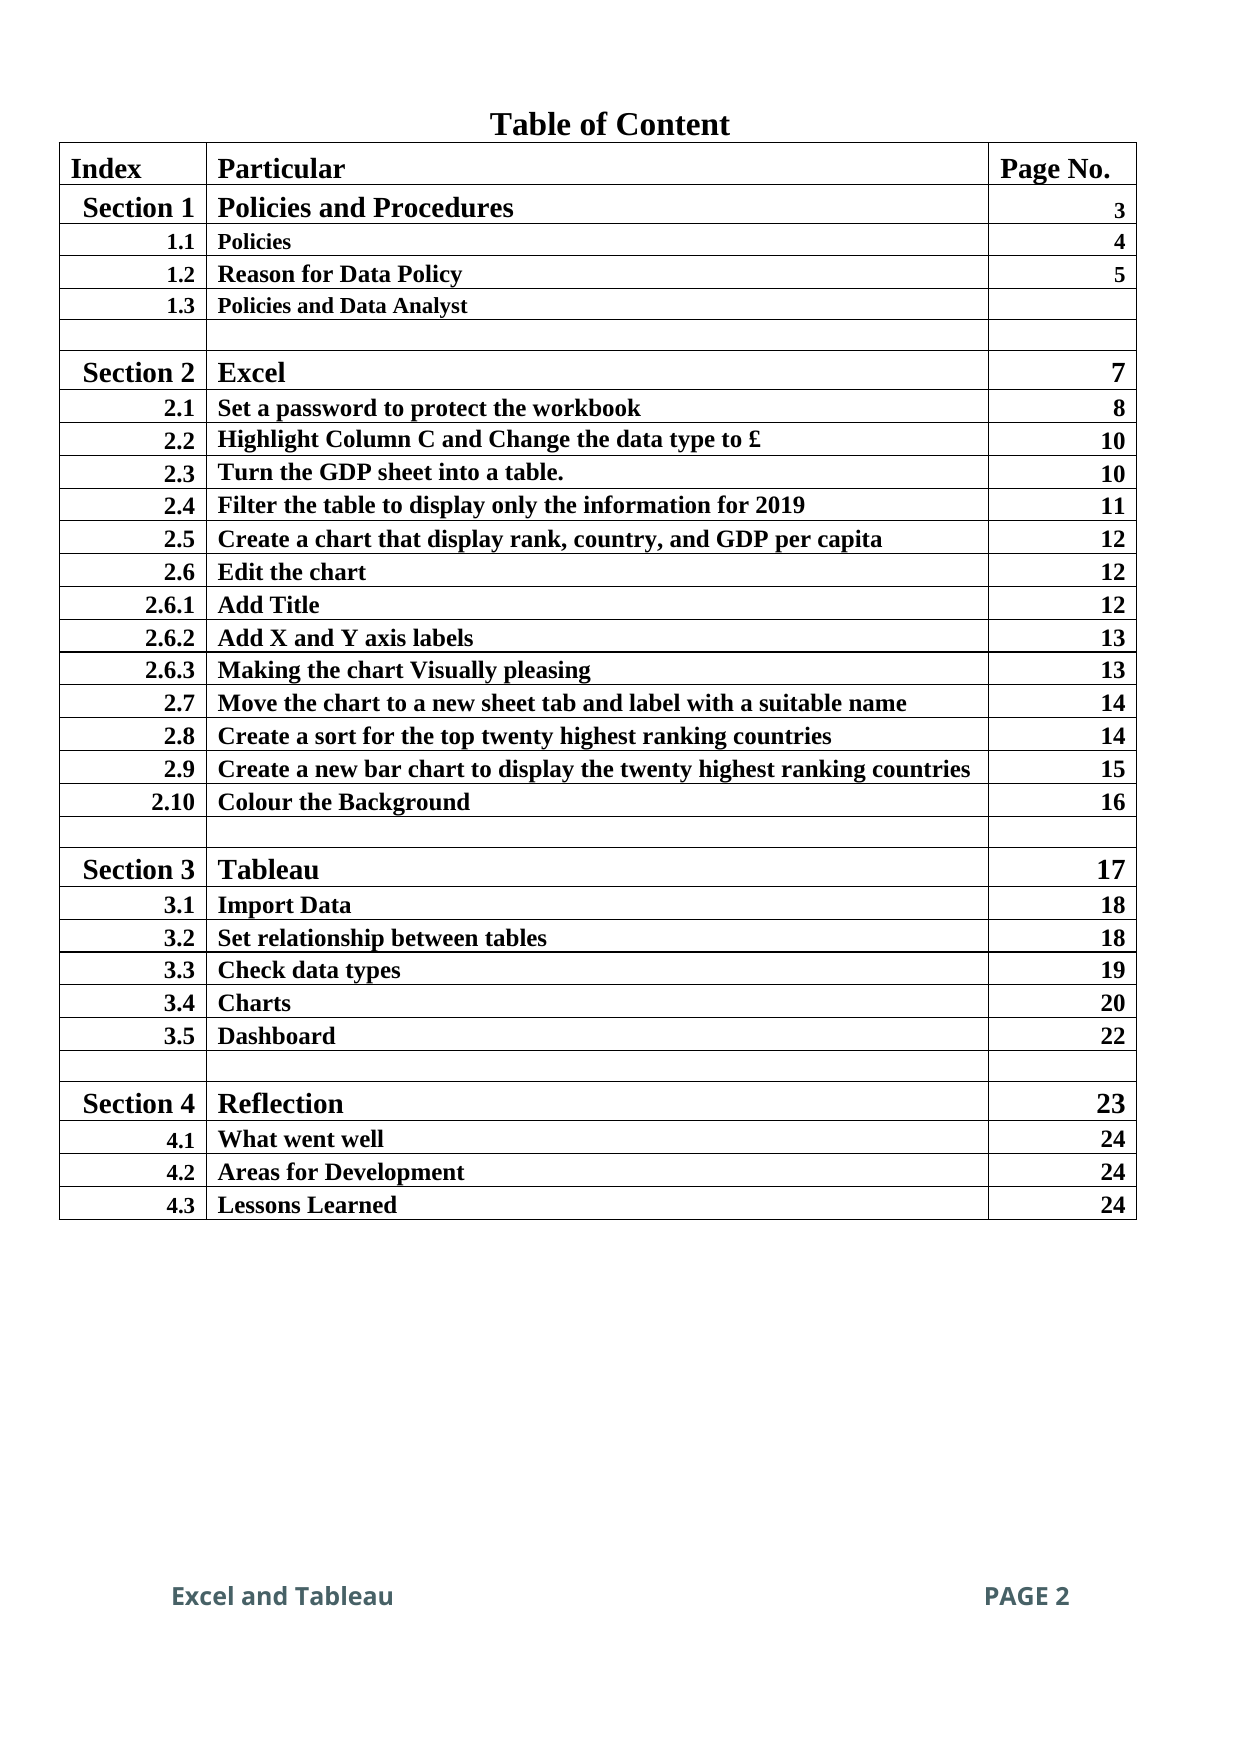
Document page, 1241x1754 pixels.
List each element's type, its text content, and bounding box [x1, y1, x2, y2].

table_cell 3.3 [60, 953, 206, 984]
table_cell Lessons Learned [207, 1187, 988, 1219]
table_cell [207, 320, 988, 350]
table_cell 4.3 [60, 1187, 206, 1219]
table_cell Excel [207, 351, 988, 389]
table_cell 2.8 [60, 718, 206, 750]
table_cell Edit the chart [207, 554, 988, 586]
table_cell 24 [989, 1121, 1136, 1153]
table_cell [60, 817, 206, 847]
table_cell 3 [989, 185, 1136, 223]
table_cell Move the chart to a new sheet tab and label with a suitable name [207, 685, 988, 717]
table_cell 7 [989, 351, 1136, 389]
table_header Page No. [989, 143, 1136, 184]
table_cell 14 [989, 718, 1136, 750]
table_cell Policies and Procedures [207, 185, 988, 223]
table_cell [207, 817, 988, 847]
table_cell 12 [989, 554, 1136, 586]
table_cell 17 [989, 848, 1136, 886]
table_cell 19 [989, 953, 1136, 984]
table_cell 1.2 [60, 256, 206, 287]
table_cell 4.2 [60, 1154, 206, 1186]
table_cell 15 [989, 751, 1136, 783]
table_cell Filter the table to display only the information for 2019 [207, 489, 988, 520]
table_cell Dashboard [207, 1018, 988, 1050]
text Table of Content [58, 104, 1182, 142]
table_cell 1.3 [60, 289, 206, 319]
table_cell Add X and Y axis labels [207, 620, 988, 651]
table_cell 12 [989, 587, 1136, 619]
table_cell 2.10 [60, 784, 206, 816]
table_cell Making the chart Visually pleasing [207, 653, 988, 684]
table_cell [60, 320, 206, 350]
table_cell Areas for Development [207, 1154, 988, 1186]
table_cell Turn the GDP sheet into a table. [207, 456, 988, 487]
table_cell 23 [989, 1082, 1136, 1120]
table_cell Create a new bar chart to display the twenty highest ranking countries [207, 751, 988, 783]
table_cell 18 [989, 887, 1136, 919]
table_cell [207, 1051, 988, 1081]
table_cell 2.4 [60, 489, 206, 520]
table_cell 4 [989, 224, 1136, 254]
table_cell 10 [989, 456, 1136, 487]
table_cell 13 [989, 620, 1136, 651]
table_cell 22 [989, 1018, 1136, 1050]
table_cell Charts [207, 985, 988, 1017]
table_cell [989, 817, 1136, 847]
table_cell 14 [989, 685, 1136, 717]
table_cell Set a password to protect the workbook [207, 390, 988, 422]
table_cell Policies and Data Analyst [207, 289, 988, 319]
table_cell 5 [989, 256, 1136, 287]
table_cell Reflection [207, 1082, 988, 1120]
table_cell Tableau [207, 848, 988, 886]
table_cell 2.7 [60, 685, 206, 717]
table_cell 2.3 [60, 456, 206, 487]
table_cell [989, 320, 1136, 350]
table_cell Set relationship between tables [207, 920, 988, 951]
table_cell 3.5 [60, 1018, 206, 1050]
table_cell 24 [989, 1187, 1136, 1219]
table_cell 2.6.3 [60, 653, 206, 684]
table_cell Colour the Background [207, 784, 988, 816]
table_cell 2.2 [60, 423, 206, 454]
table_cell Section 2 [60, 351, 206, 389]
table_cell 10 [989, 423, 1136, 454]
table_cell 24 [989, 1154, 1136, 1186]
table_cell [989, 1051, 1136, 1081]
table_header Index [60, 143, 206, 184]
table_cell 16 [989, 784, 1136, 816]
table_cell 2.9 [60, 751, 206, 783]
table_cell 2.6.2 [60, 620, 206, 651]
table_cell Check data types [207, 953, 988, 984]
table_cell 4.1 [60, 1121, 206, 1153]
table_cell 2.6.1 [60, 587, 206, 619]
table_header Particular [207, 143, 988, 184]
table_cell 11 [989, 489, 1136, 520]
table_cell 1.1 [60, 224, 206, 254]
table_cell 2.6 [60, 554, 206, 586]
table_cell 3.4 [60, 985, 206, 1017]
table_cell Highlight Column C and Change the data type to £ [207, 423, 988, 454]
table_cell Add Title [207, 587, 988, 619]
table_cell What went well [207, 1121, 988, 1153]
table_cell 12 [989, 521, 1136, 553]
table_cell 8 [989, 390, 1136, 422]
table_cell Reason for Data Policy [207, 256, 988, 287]
table_cell 3.1 [60, 887, 206, 919]
table_cell Section 3 [60, 848, 206, 886]
table_cell 3.2 [60, 920, 206, 951]
table_cell 13 [989, 653, 1136, 684]
table_cell [989, 289, 1136, 319]
table_cell [60, 1051, 206, 1081]
table_cell 2.1 [60, 390, 206, 422]
table_cell 20 [989, 985, 1136, 1017]
table_cell 18 [989, 920, 1136, 951]
table_cell Create a sort for the top twenty highest ranking countries [207, 718, 988, 750]
table_cell Policies [207, 224, 988, 254]
table_cell Section 1 [60, 185, 206, 223]
table_cell 2.5 [60, 521, 206, 553]
table_cell Create a chart that display rank, country, and GDP per capita [207, 521, 988, 553]
table_cell Import Data [207, 887, 988, 919]
table_cell Section 4 [60, 1082, 206, 1120]
